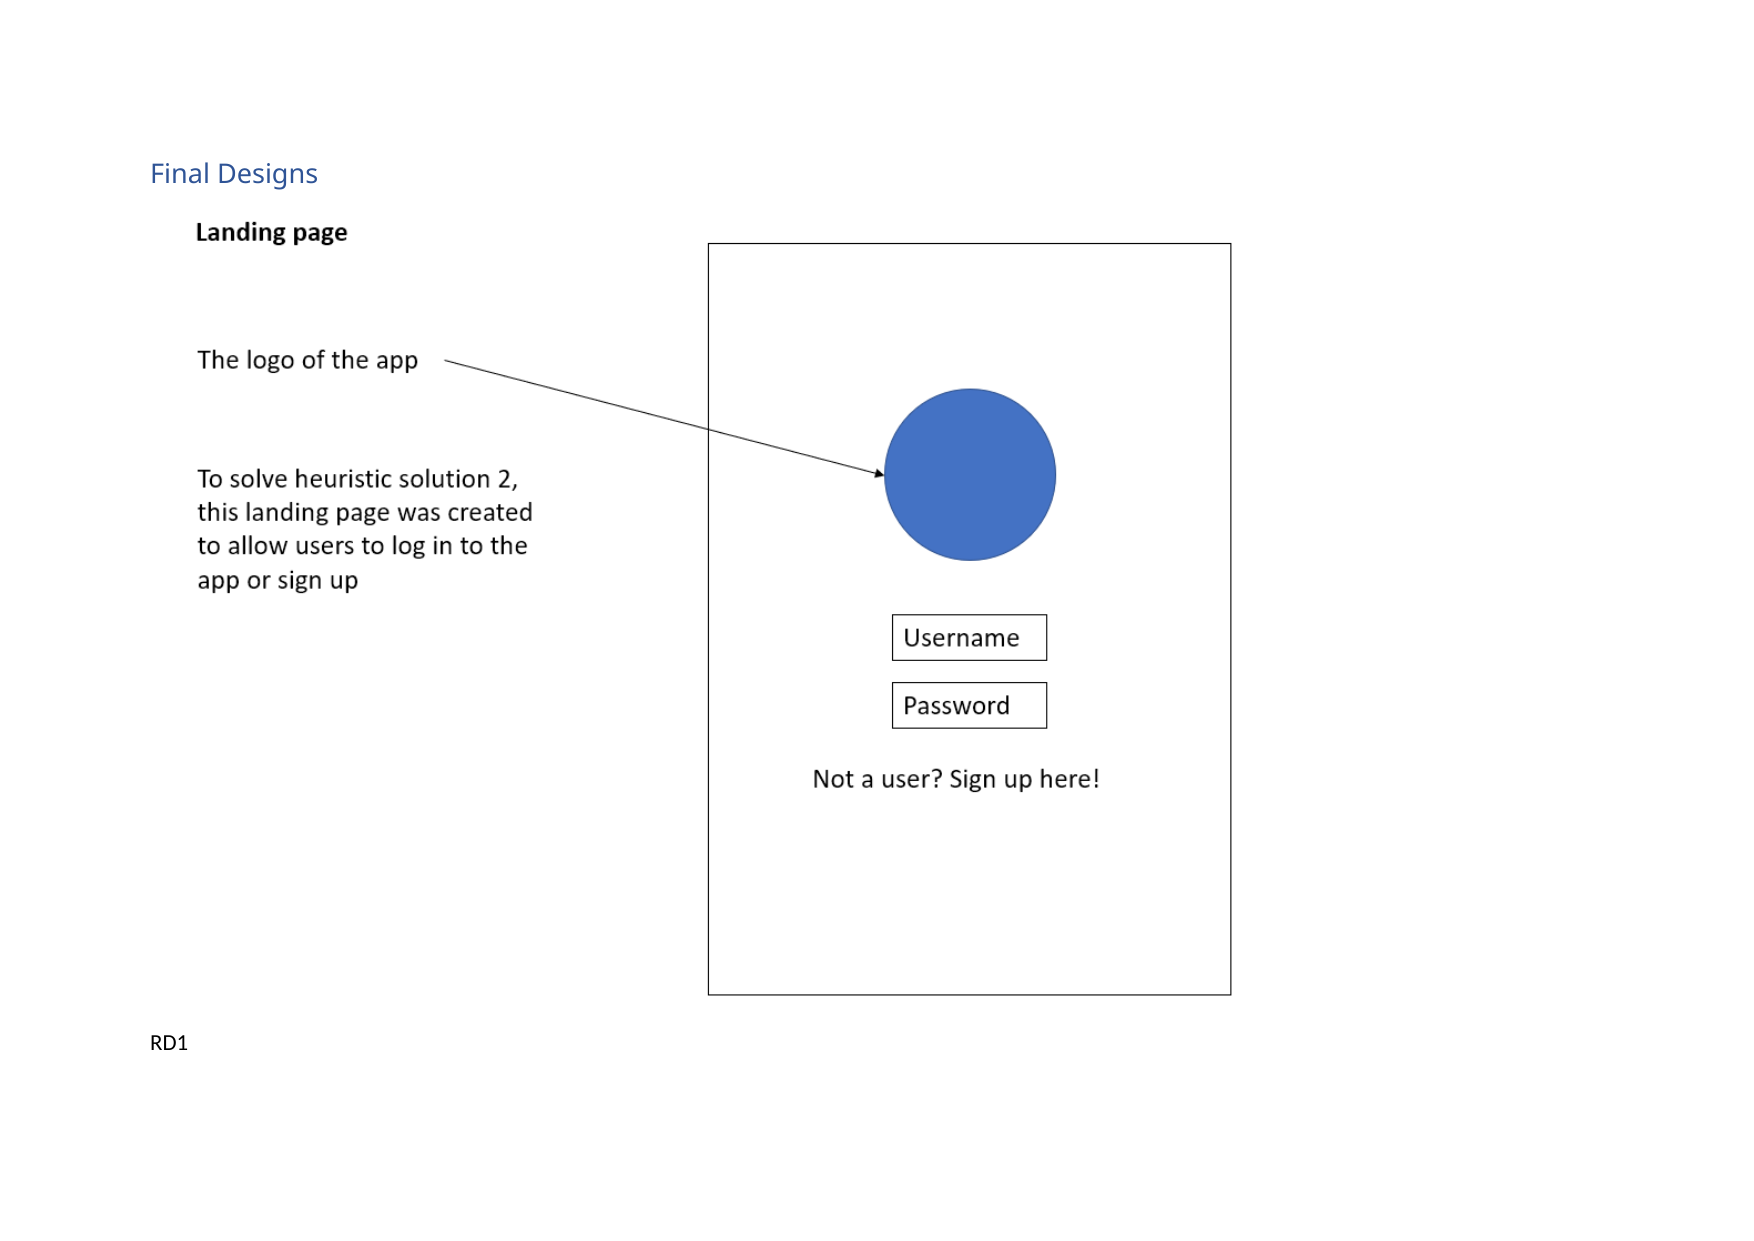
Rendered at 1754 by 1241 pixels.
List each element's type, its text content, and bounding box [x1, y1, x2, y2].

subtitle Final Designs [150, 154, 1604, 191]
text RD1 [150, 1028, 1604, 1056]
picture [150, 193, 1247, 1010]
